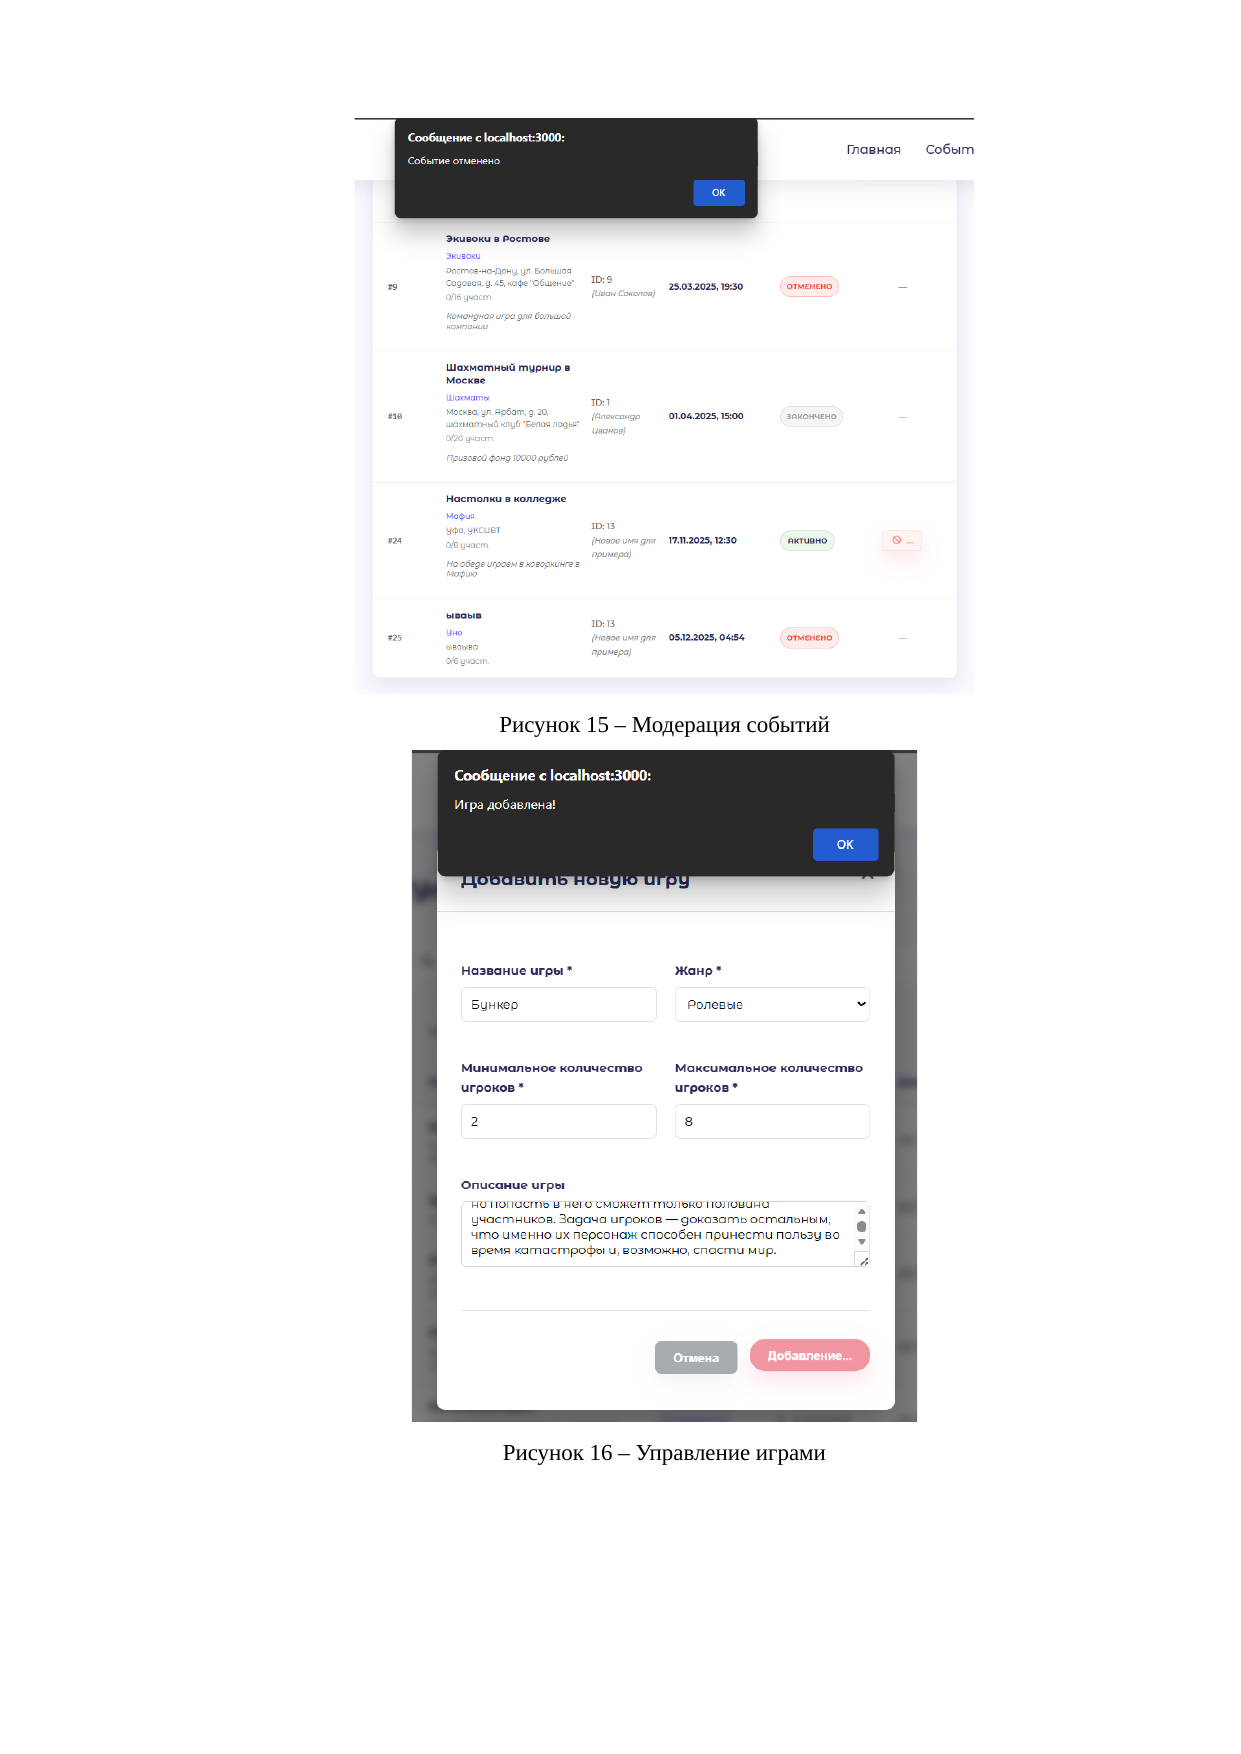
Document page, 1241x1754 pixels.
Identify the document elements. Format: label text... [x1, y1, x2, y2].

text Рисунок 16 – Управление играми [177, 1439, 1152, 1465]
picture [411, 750, 918, 1422]
text Рисунок 15 – Модерация событий [177, 711, 1152, 737]
picture [354, 118, 975, 694]
